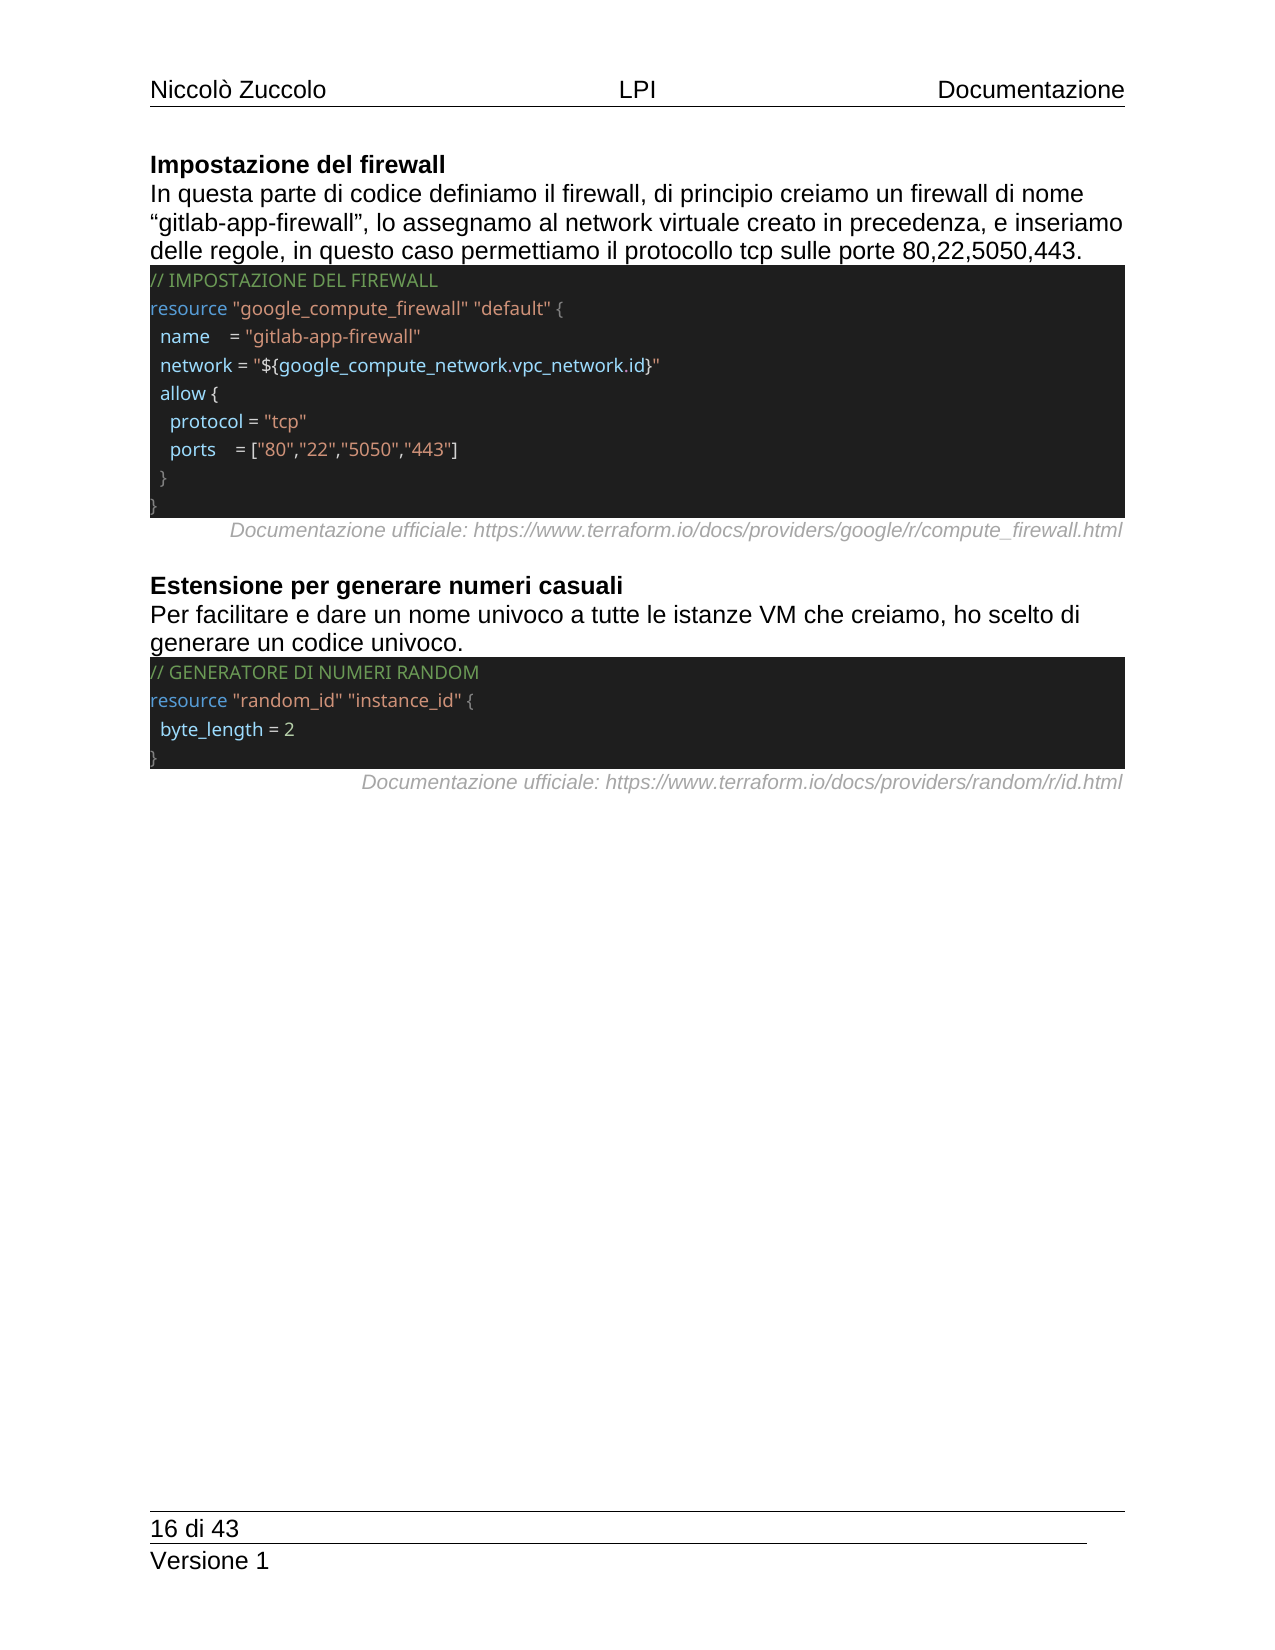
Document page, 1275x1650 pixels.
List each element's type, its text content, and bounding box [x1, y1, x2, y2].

text Estensione per generare numeri casuali [150, 571, 1125, 599]
text Documentazione ufficiale: https://www.terraform.io/docs/providers/google/r/compute_firewall.html [150, 518, 1125, 542]
text Per facilitare e dare un nome univoco a tutte le istanze VM che creiamo, ho scelto di generare un codice univoco. [150, 599, 1125, 657]
text byte_length = 2 [150, 713, 1125, 741]
text } [150, 741, 1125, 769]
text resource "google_compute_firewall" "default" { [150, 293, 1125, 321]
text resource "random_id" "instance_id" { [150, 685, 1125, 713]
text // IMPOSTAZIONE DEL FIREWALL [150, 265, 1125, 293]
text ports = ["80","22","5050","443"] [150, 434, 1125, 462]
text In questa parte di codice definiamo il firewall, di principio creiamo un firewall di nome “gitlab-app-firewall”, lo assegnamo al network virtuale creato in precedenza, e inseriamo delle regole, in questo caso permettiamo il protocollo tcp sulle porte 80,22,5050,443. [150, 179, 1125, 265]
text Impostazione del firewall [150, 150, 1125, 179]
text name = "gitlab-app-firewall" [150, 321, 1125, 349]
text } [150, 490, 1125, 518]
text allow { [150, 377, 1125, 406]
text } [150, 462, 1125, 490]
text // GENERATORE DI NUMERI RANDOM [150, 657, 1125, 685]
text Documentazione ufficiale: https://www.terraform.io/docs/providers/random/r/id.html [150, 769, 1125, 793]
text protocol = "tcp" [150, 406, 1125, 434]
text network = "${google_compute_network.vpc_network.id}" [150, 349, 1125, 377]
